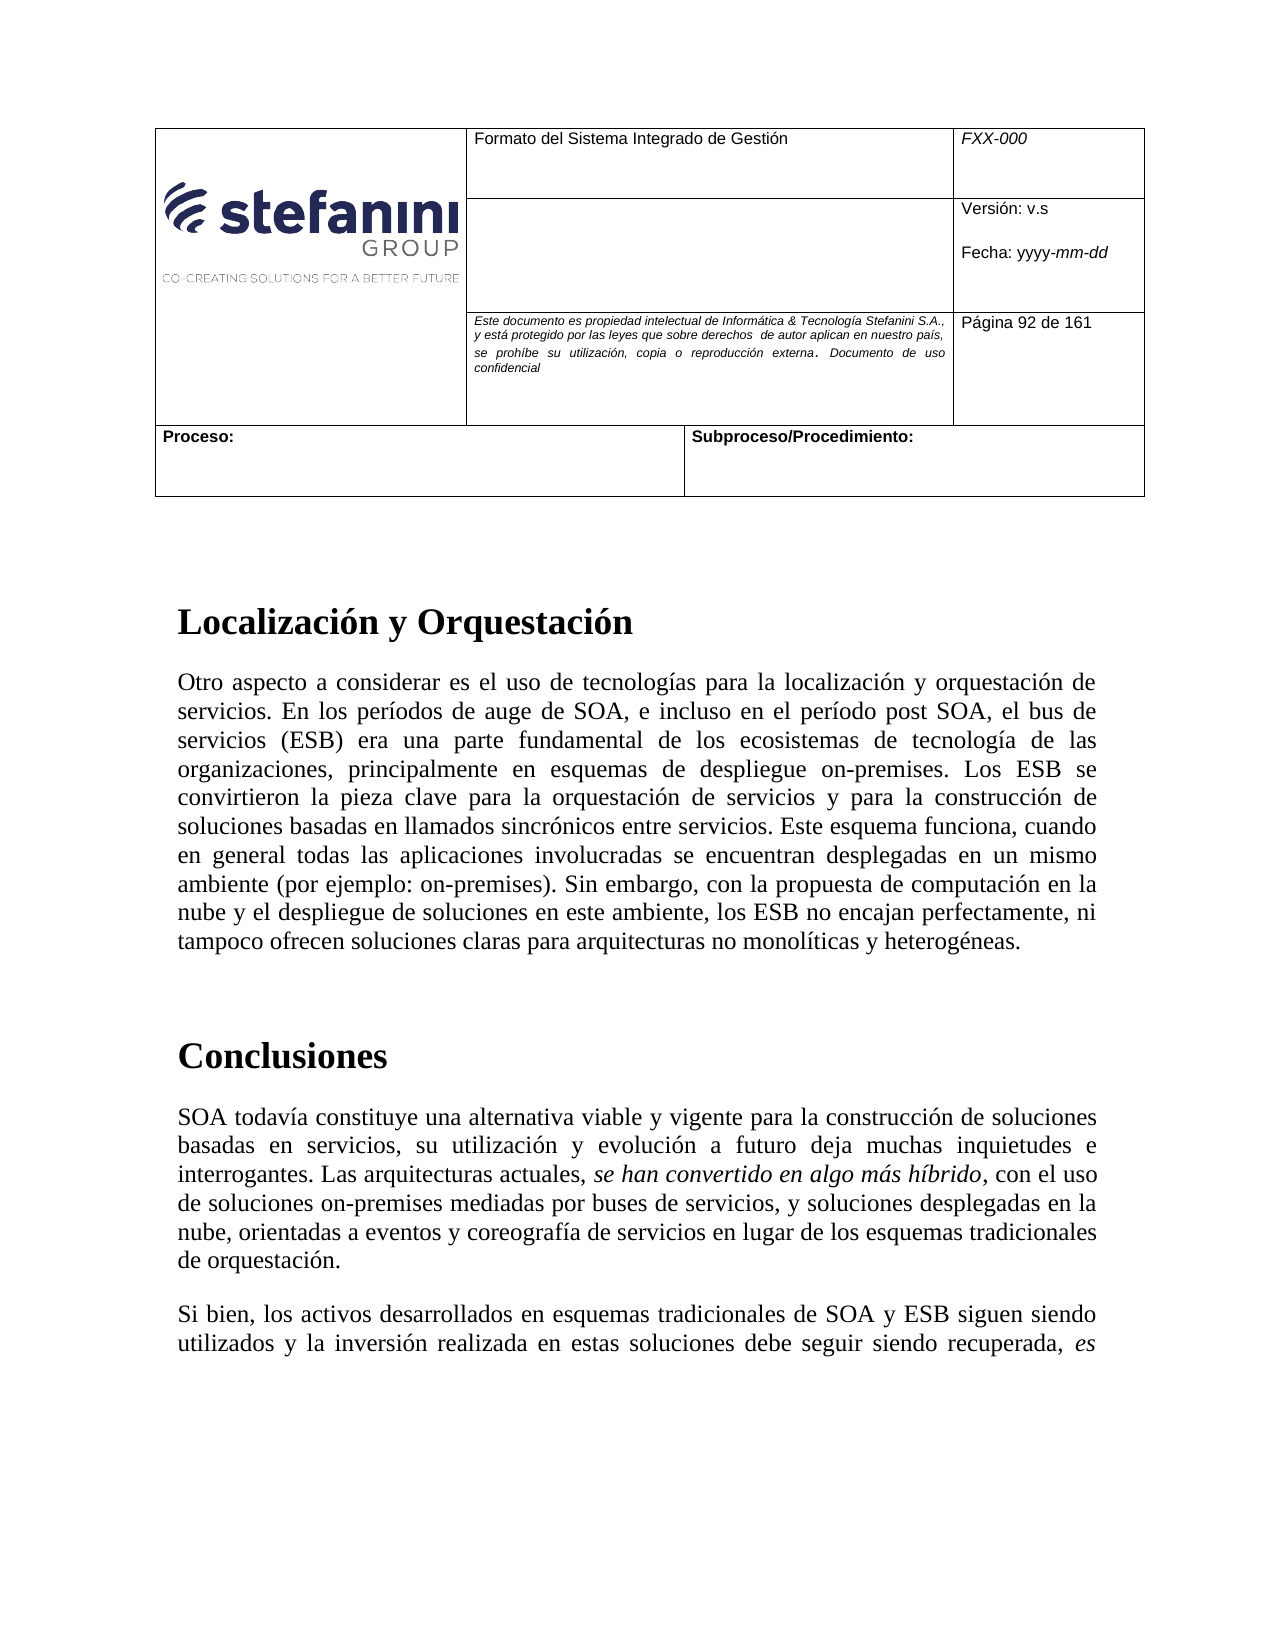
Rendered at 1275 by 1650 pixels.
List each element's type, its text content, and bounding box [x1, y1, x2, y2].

text Otro aspecto a considerar es el uso de tecnologías para la localización y orquestación de servicios. En los períodos de auge de SOA, e incluso en el período post SOA, el bus de servicios (ESB) era una parte fundamental de los ecosistemas de tecnología de las organizaciones, principalmente en esquemas de despliegue on-premises. Los ESB se convirtieron la pieza clave para la orquestación de servicios y para la construcción de soluciones basadas en llamados sincrónicos entre servicios. Este esquema funciona, cuando en general todas las aplicaciones involucradas se encuentran desplegadas en un mismo ambiente (por ejemplo: on-premises). Sin embargo, con la propuesta de computación en la nube y el despliegue de soluciones en este ambiente, los ESB no encajan perfectamente, ni tampoco ofrecen soluciones claras para arquitecturas no monolíticas y heterogéneas. [177, 667, 1098, 955]
text Si bien, los activos desarrollados en esquemas tradicionales de SOA y ESB siguen siendo utilizados y la inversión realizada en estas soluciones debe seguir siendo recuperada, es importante incluir en el portafolio de iniciativas los proyectos de migración a soluciones basadas en eventos, colas de mensajes y esquemas de comunicación más orientados a la nube, como los service-mesh. [177, 1299, 1098, 1357]
picture [162, 182, 460, 286]
subtitle Conclusiones [177, 1034, 1098, 1077]
subtitle Localización y Orquestación [177, 599, 1098, 642]
text SOA todavía constituye una alternativa viable y vigente para la construcción de soluciones basadas en servicios, su utilización y evolución a futuro deja muchas inquietudes e interrogantes. Las arquitecturas actuales, se han convertido en algo más híbrido, con el uso de soluciones on-premises mediadas por buses de servicios, y soluciones desplegadas en la nube, orientadas a eventos y coreografía de servicios en lugar de los esquemas tradicionales de orquestación. [177, 1102, 1098, 1274]
